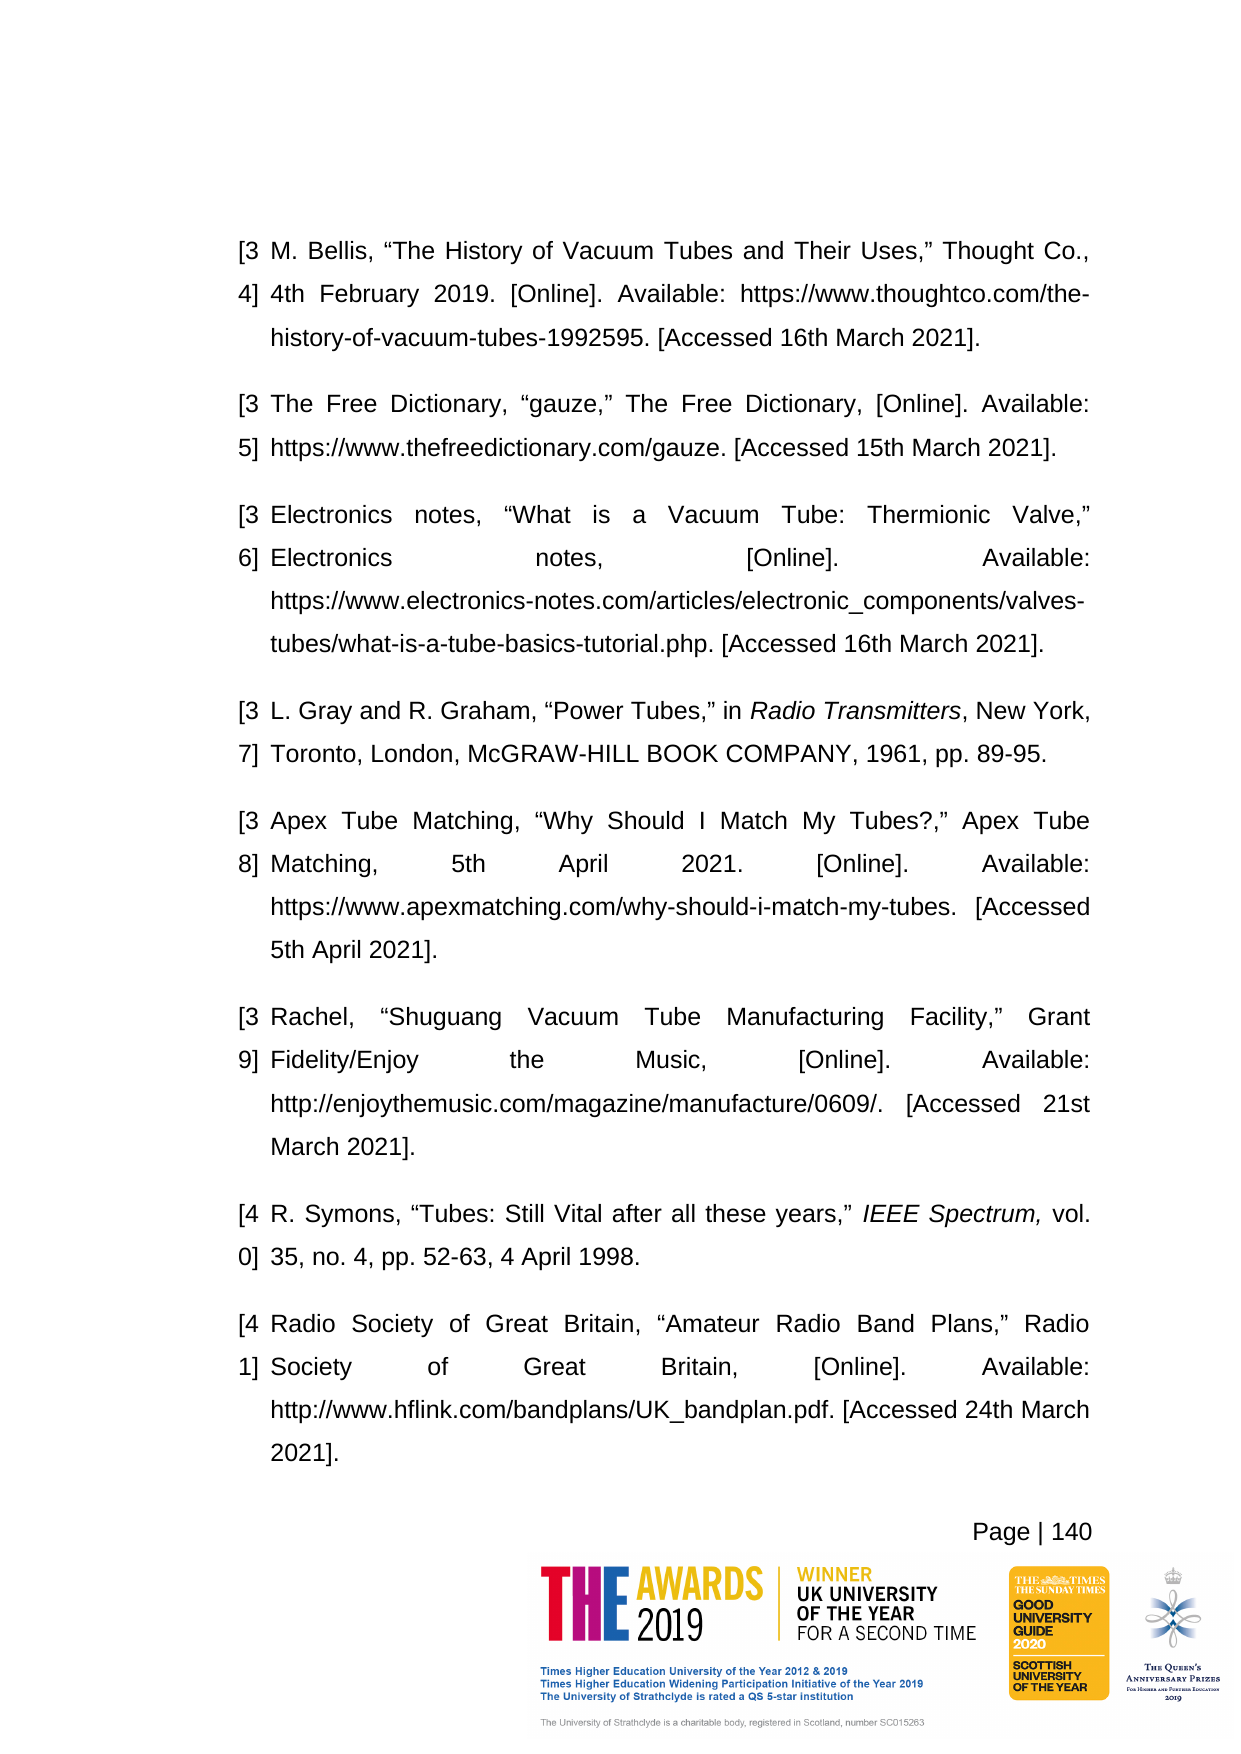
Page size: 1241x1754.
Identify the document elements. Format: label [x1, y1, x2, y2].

picture [527, 1552, 1235, 1739]
